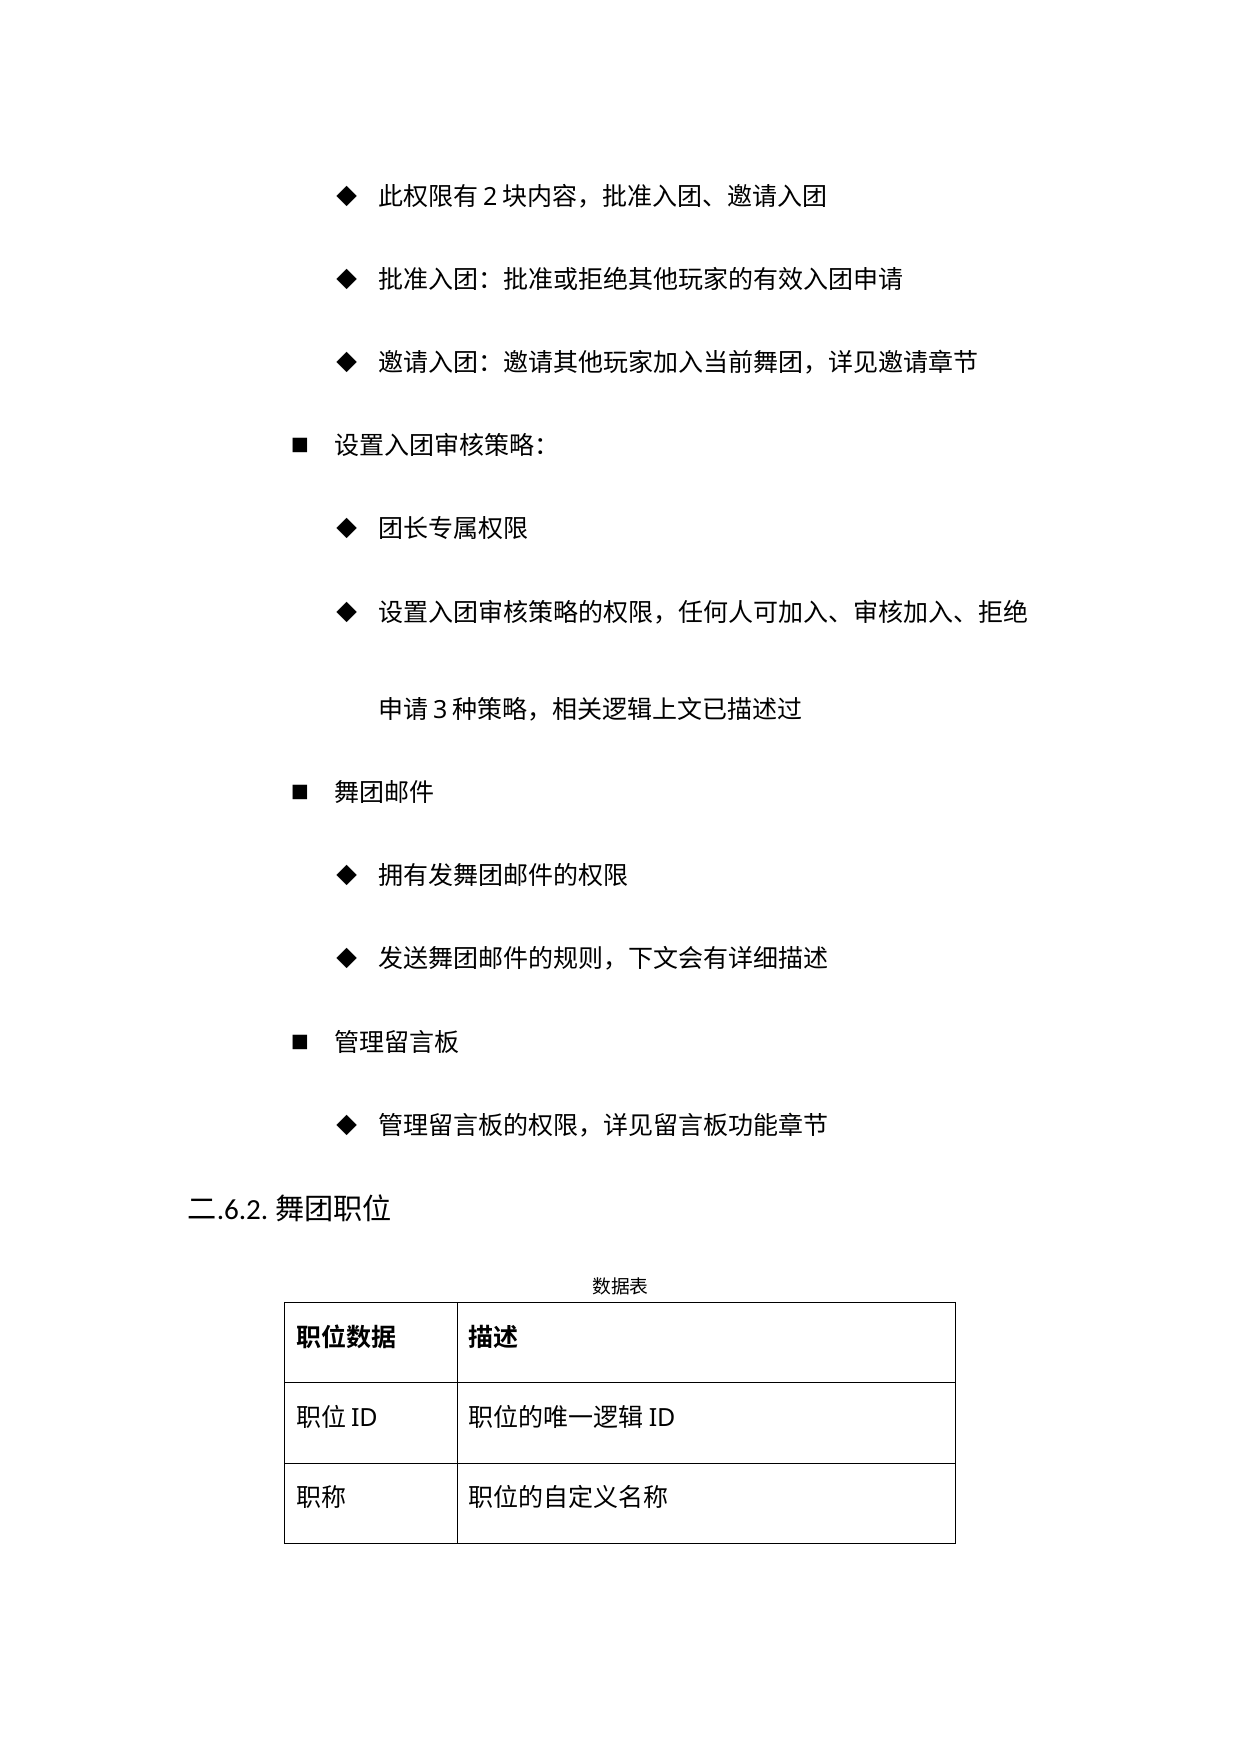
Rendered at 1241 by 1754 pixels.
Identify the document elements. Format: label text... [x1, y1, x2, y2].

list 发送舞团邮件的规则，下文会有详细描述 [334, 924, 1053, 989]
table_cell 职称 [285, 1464, 457, 1543]
table_cell 职位的自定义名称 [458, 1464, 955, 1543]
list 设置入团审核策略的权限，任何人可加入、审核加入、拒绝申请3种策略，相关逻辑上文已描述过 [334, 578, 1053, 740]
table_cell 职位的唯一逻辑ID [458, 1383, 955, 1462]
table_header 描述 [458, 1303, 955, 1382]
list 拥有发舞团邮件的权限 [334, 841, 1053, 906]
text 数据表 [187, 1269, 1053, 1302]
list 管理留言板的权限，详见留言板功能章节 [334, 1091, 1053, 1156]
list 舞团邮件 [290, 758, 1053, 823]
list 设置入团审核策略： [290, 411, 1053, 476]
list 邀请入团：邀请其他玩家加入当前舞团，详见邀请章节 [334, 328, 1053, 393]
table_header 职位数据 [285, 1303, 457, 1382]
list 批准入团：批准或拒绝其他玩家的有效入团申请 [334, 245, 1053, 310]
list 团长专属权限 [334, 494, 1053, 559]
text 舞团职位 [187, 1174, 1053, 1239]
list 管理留言板 [290, 1008, 1053, 1073]
table_cell 职位ID [285, 1383, 457, 1462]
list 此权限有2块内容，批准入团、邀请入团 [334, 162, 1053, 227]
